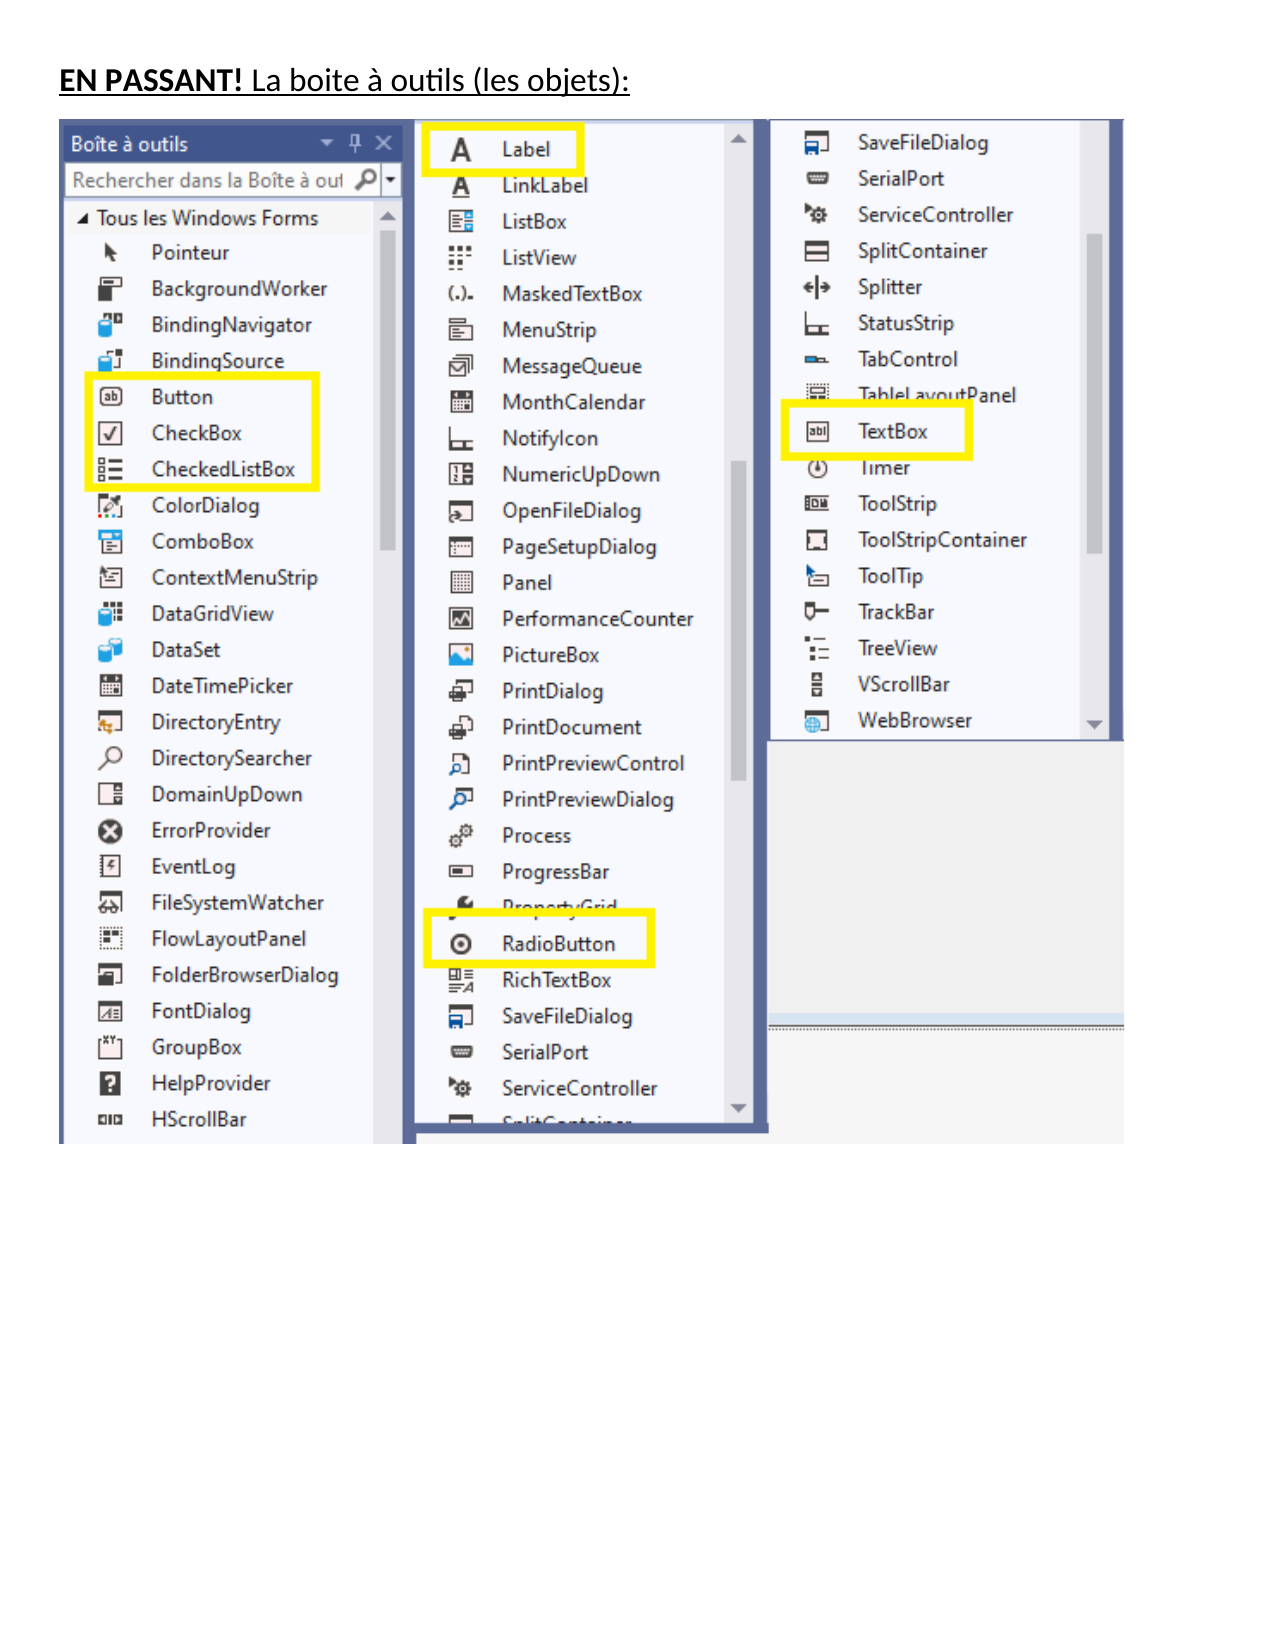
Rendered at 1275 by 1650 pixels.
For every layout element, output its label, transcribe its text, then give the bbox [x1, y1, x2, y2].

text EN PASSANT! La boite à outils (les objets): [59, 59, 1216, 100]
picture [59, 119, 1125, 1144]
